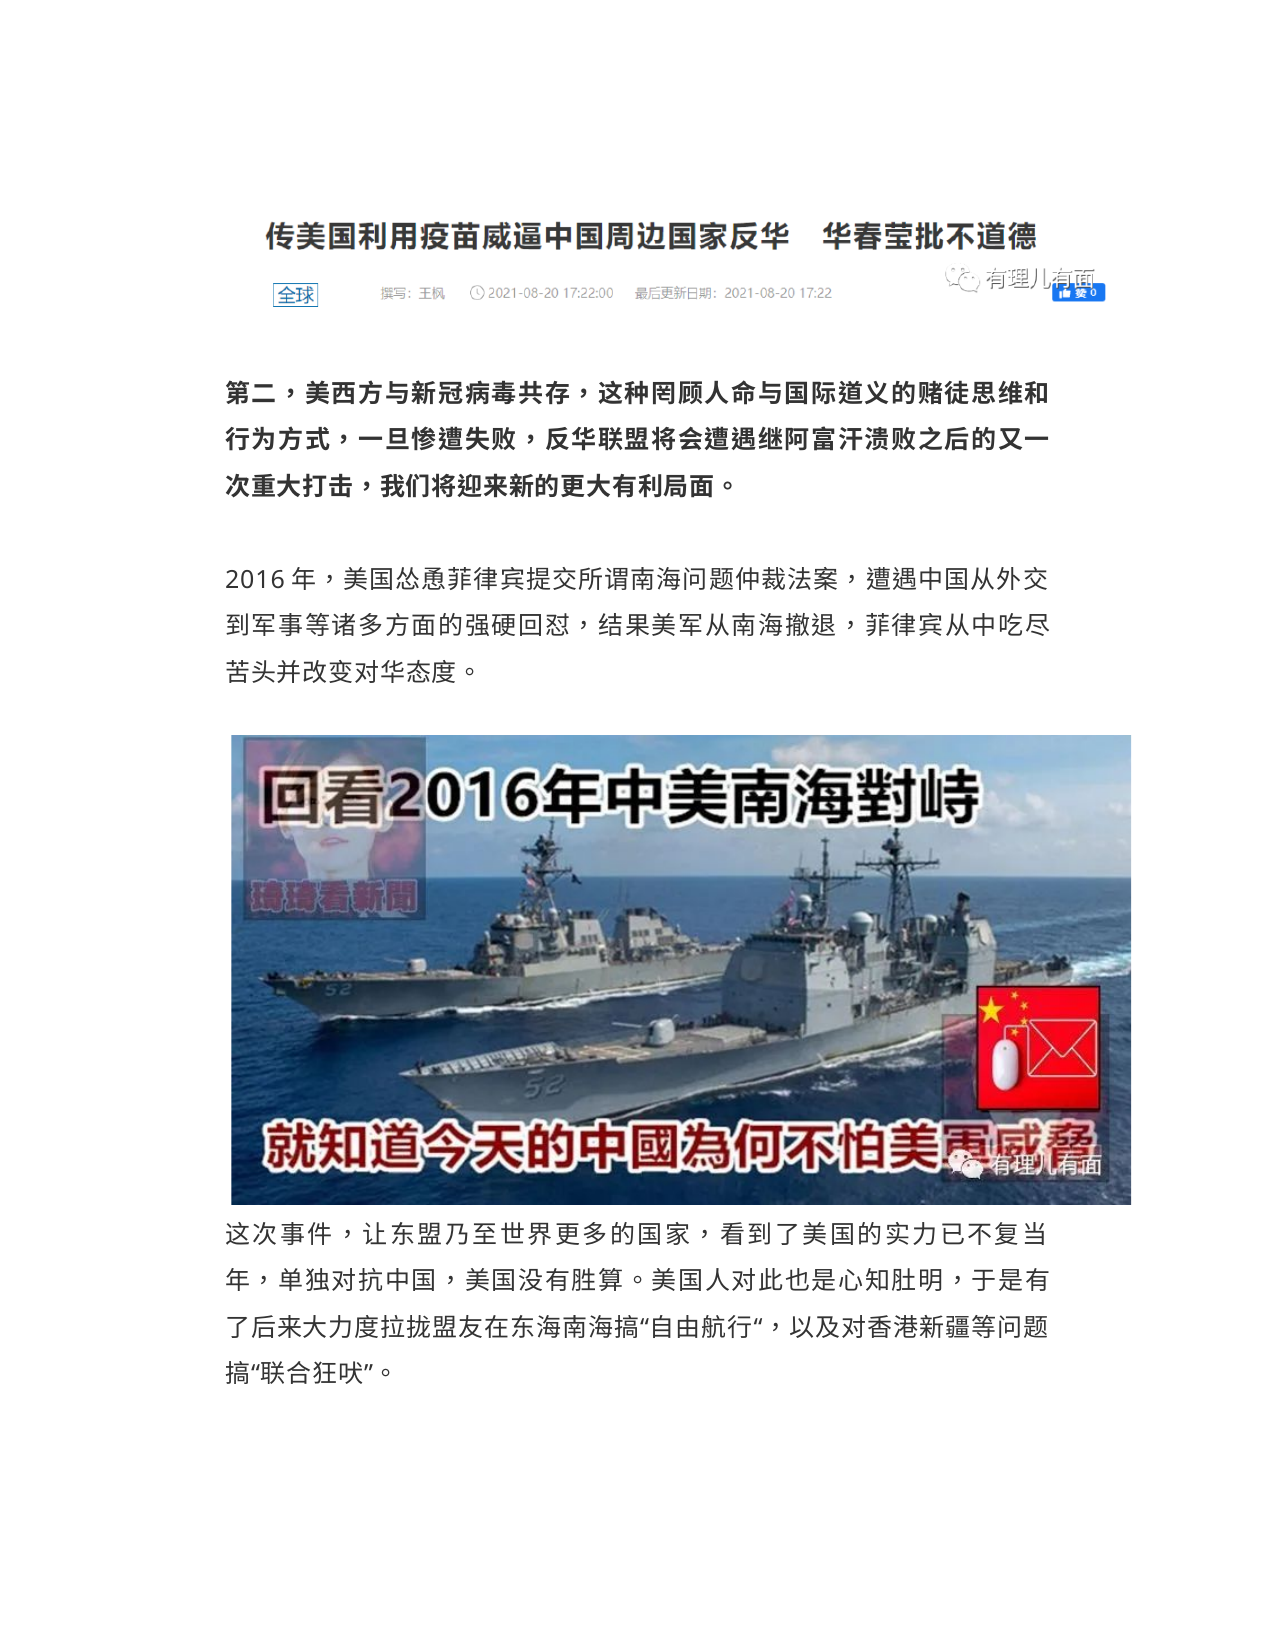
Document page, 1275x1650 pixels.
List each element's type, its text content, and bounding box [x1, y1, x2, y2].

picture [243, 196, 1123, 317]
text 第二，美西方与新冠病毒共存，这种罔顾人命与国际道义的赌徒思维和行为方式，一旦惨遭失败，反华联盟将会遭遇继阿富汗溃败之后的又一次重大打击，我们将迎来新的更大有利局面。 [225, 363, 1050, 503]
text 2016年，美国怂恿菲律宾提交所谓南海问题仲裁法案，遭遇中国从外交到军事等诸多方面的强硬回怼，结果美军从南海撤退，菲律宾从中吃尽苦头并改变对华态度。 [225, 549, 1050, 688]
text 这次事件，让东盟乃至世界更多的国家，看到了美国的实力已不复当年，单独对抗中国，美国没有胜算。美国人对此也是心知肚明，于是有了后来大力度拉拢盟友在东海南海搞“自由航行“，以及对香港新疆等问题搞“联合狂吠”。 [225, 1204, 1050, 1390]
picture [231, 735, 1132, 1205]
